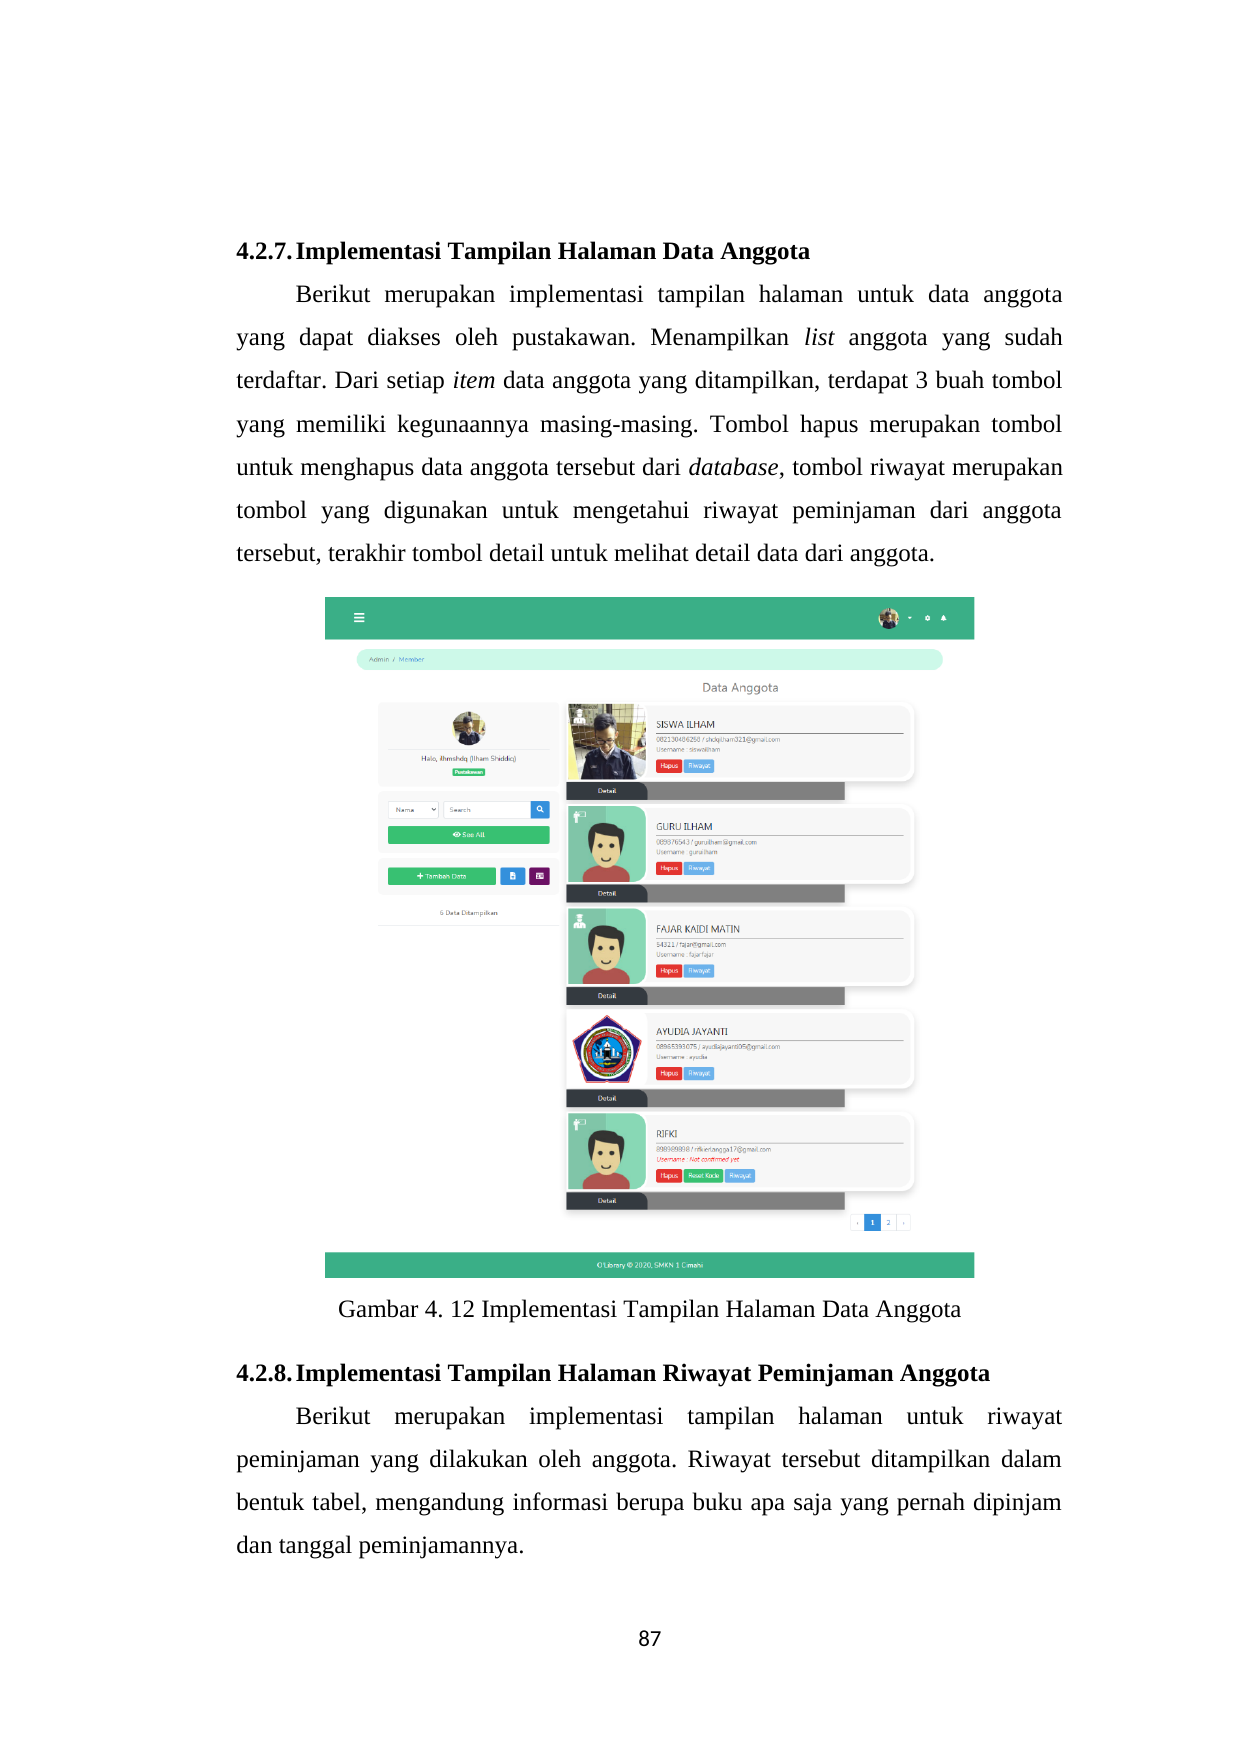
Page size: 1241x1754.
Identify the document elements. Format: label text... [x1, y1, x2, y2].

picture [325, 597, 975, 1278]
subtitle Implementasi Tampilan Halaman Riwayat Peminjaman Anggota [236, 1358, 1063, 1387]
text Berikut merupakan implementasi tampilan halaman untuk data anggota yang dapat diakses oleh pustakawan. Menampilkan list anggota yang sudah terdaftar. Dari setiap item data anggota yang ditampilkan, terdapat 3 buah tombol yang memiliki kegunaannya masing-masing. Tombol hapus merupakan tombol untuk menghapus data anggota tersebut dari database, tombol riwayat merupakan tombol yang digunakan untuk mengetahui riwayat peminjaman dari anggota tersebut, terakhir tombol detail untuk melihat detail data dari anggota. [236, 279, 1063, 567]
subtitle Implementasi Tampilan Halaman Data Anggota [236, 236, 1063, 265]
text Berikut merupakan implementasi tampilan halaman untuk riwayat peminjaman yang dilakukan oleh anggota. Riwayat tersebut ditampilkan dalam bentuk tabel, mengandung informasi berupa buku apa saja yang pernah dipinjam dan tanggal peminjamannya. [236, 1401, 1063, 1559]
text Gambar 4. 12 Implementasi Tampilan Halaman Data Anggota [236, 1294, 1063, 1323]
